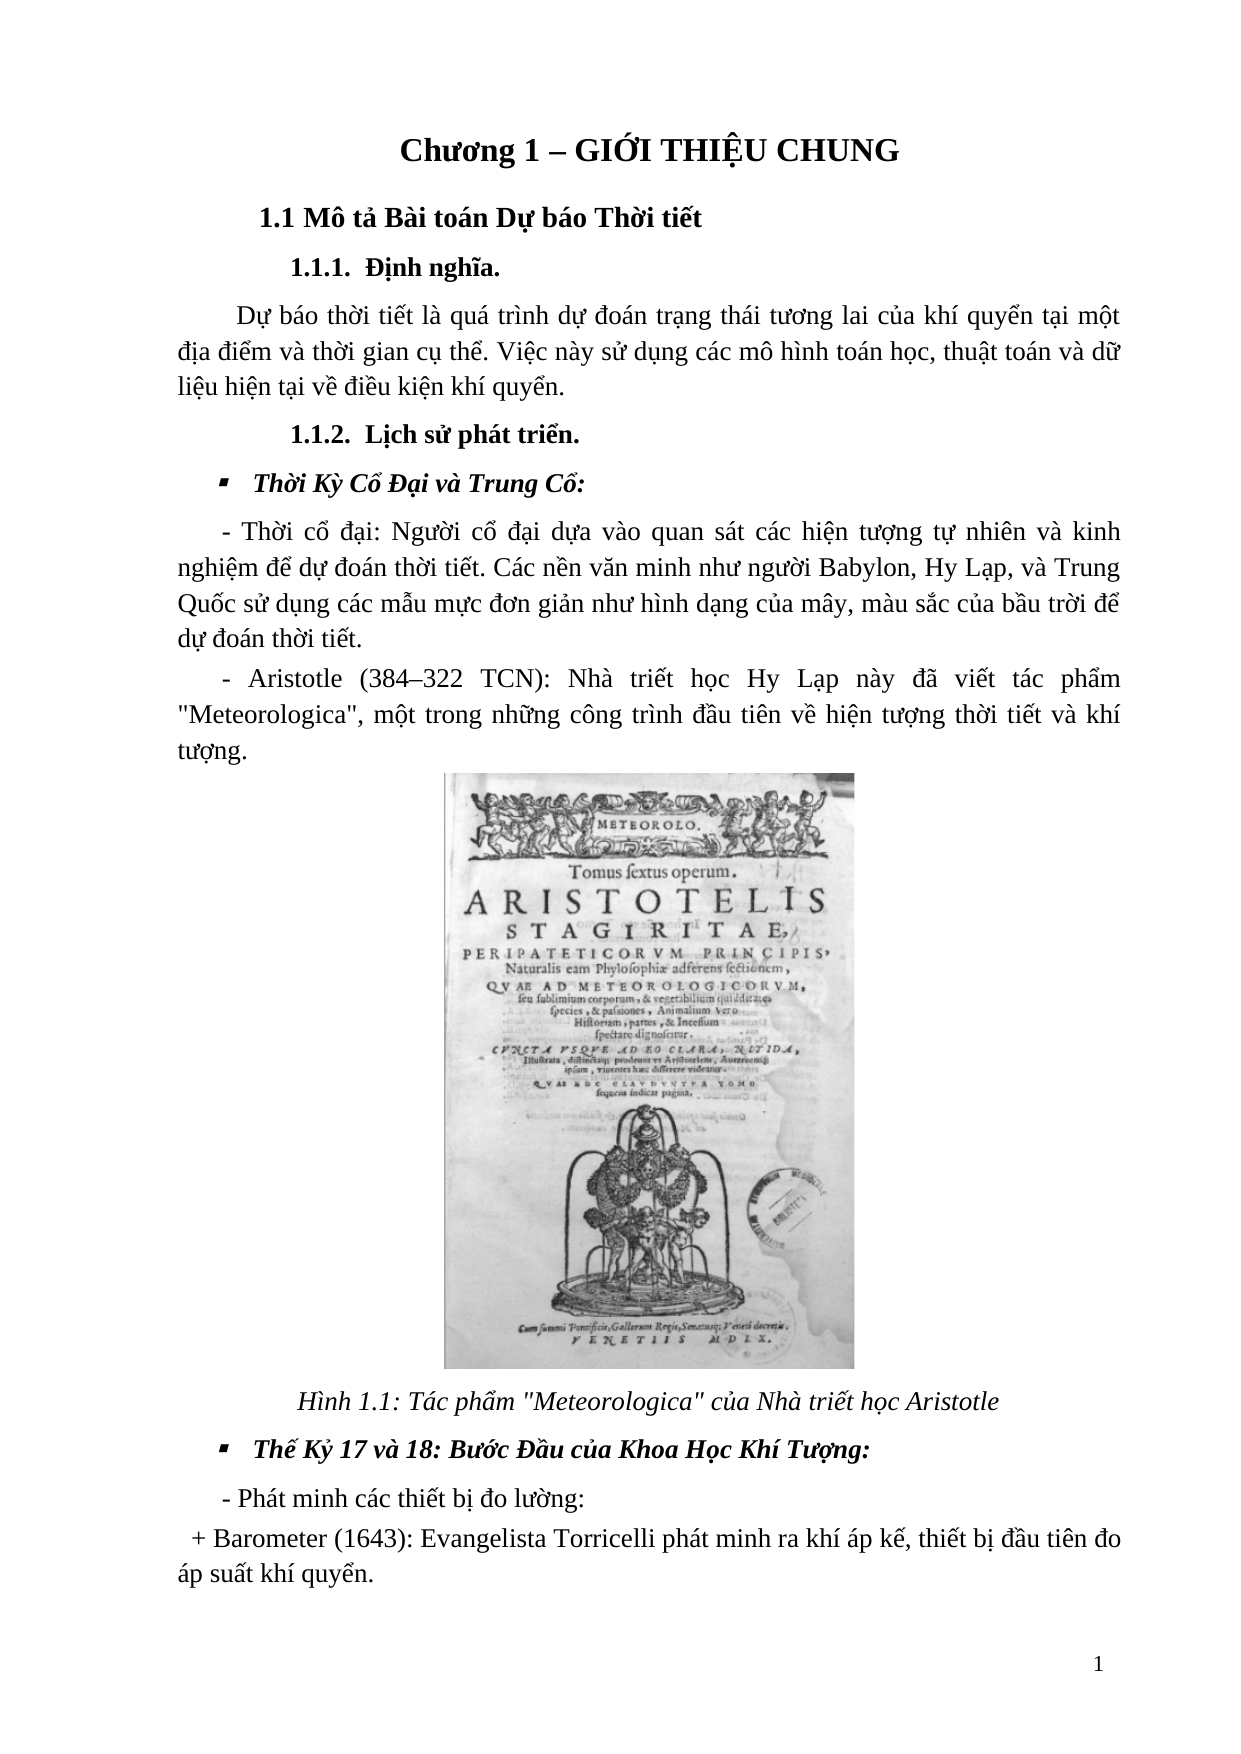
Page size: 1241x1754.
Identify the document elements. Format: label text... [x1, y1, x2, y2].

subtitle Chương 1 – GIỚI THIỆU CHUNG [177, 131, 1122, 169]
list Thế Kỷ 17 và 18: Bước Đầu của Khoa Học Khí Tượng: [215, 1433, 1122, 1465]
text Dự báo thời tiết là quá trình dự đoán trạng thái tương lai của khí quyển tại một địa điểm và thời gian cụ thể. Việc này sử dụng các mô hình toán học, thuật toán và dữ liệu hiện tại về điều kiện khí quyển. [177, 299, 1122, 402]
text - Phát minh các thiết bị đo lường: [177, 1482, 1122, 1513]
subtitle Mô tả Bài toán Dự báo Thời tiết [258, 200, 1122, 233]
text - Thời cổ đại: Người cổ đại dựa vào quan sát các hiện tượng tự nhiên và kinh nghiệm để dự đoán thời tiết. Các nền văn minh như người Babylon, Hy Lạp, và Trung Quốc sử dụng các mẫu mực đơn giản như hình dạng của mây, màu sắc của bầu trời để dự đoán thời tiết. [177, 515, 1122, 654]
text Hình 1.1: Tác phẩm "Meteorologica" của Nhà triết học Aristotle [177, 1385, 1122, 1416]
picture [444, 773, 855, 1369]
text + Barometer (1643): Evangelista Torricelli phát minh ra khí áp kế, thiết bị đầu tiên đo áp suất khí quyển. [177, 1522, 1122, 1589]
subtitle Lịch sử phát triển. [290, 419, 1122, 450]
subtitle Định nghĩa. [290, 251, 1122, 282]
text - Aristotle (384–322 TCN): Nhà triết học Hy Lạp này đã viết tác phẩm "Meteorologica", một trong những công trình đầu tiên về hiện tượng thời tiết và khí tượng. [177, 662, 1122, 765]
list Thời Kỳ Cổ Đại và Trung Cổ: [215, 467, 1122, 498]
